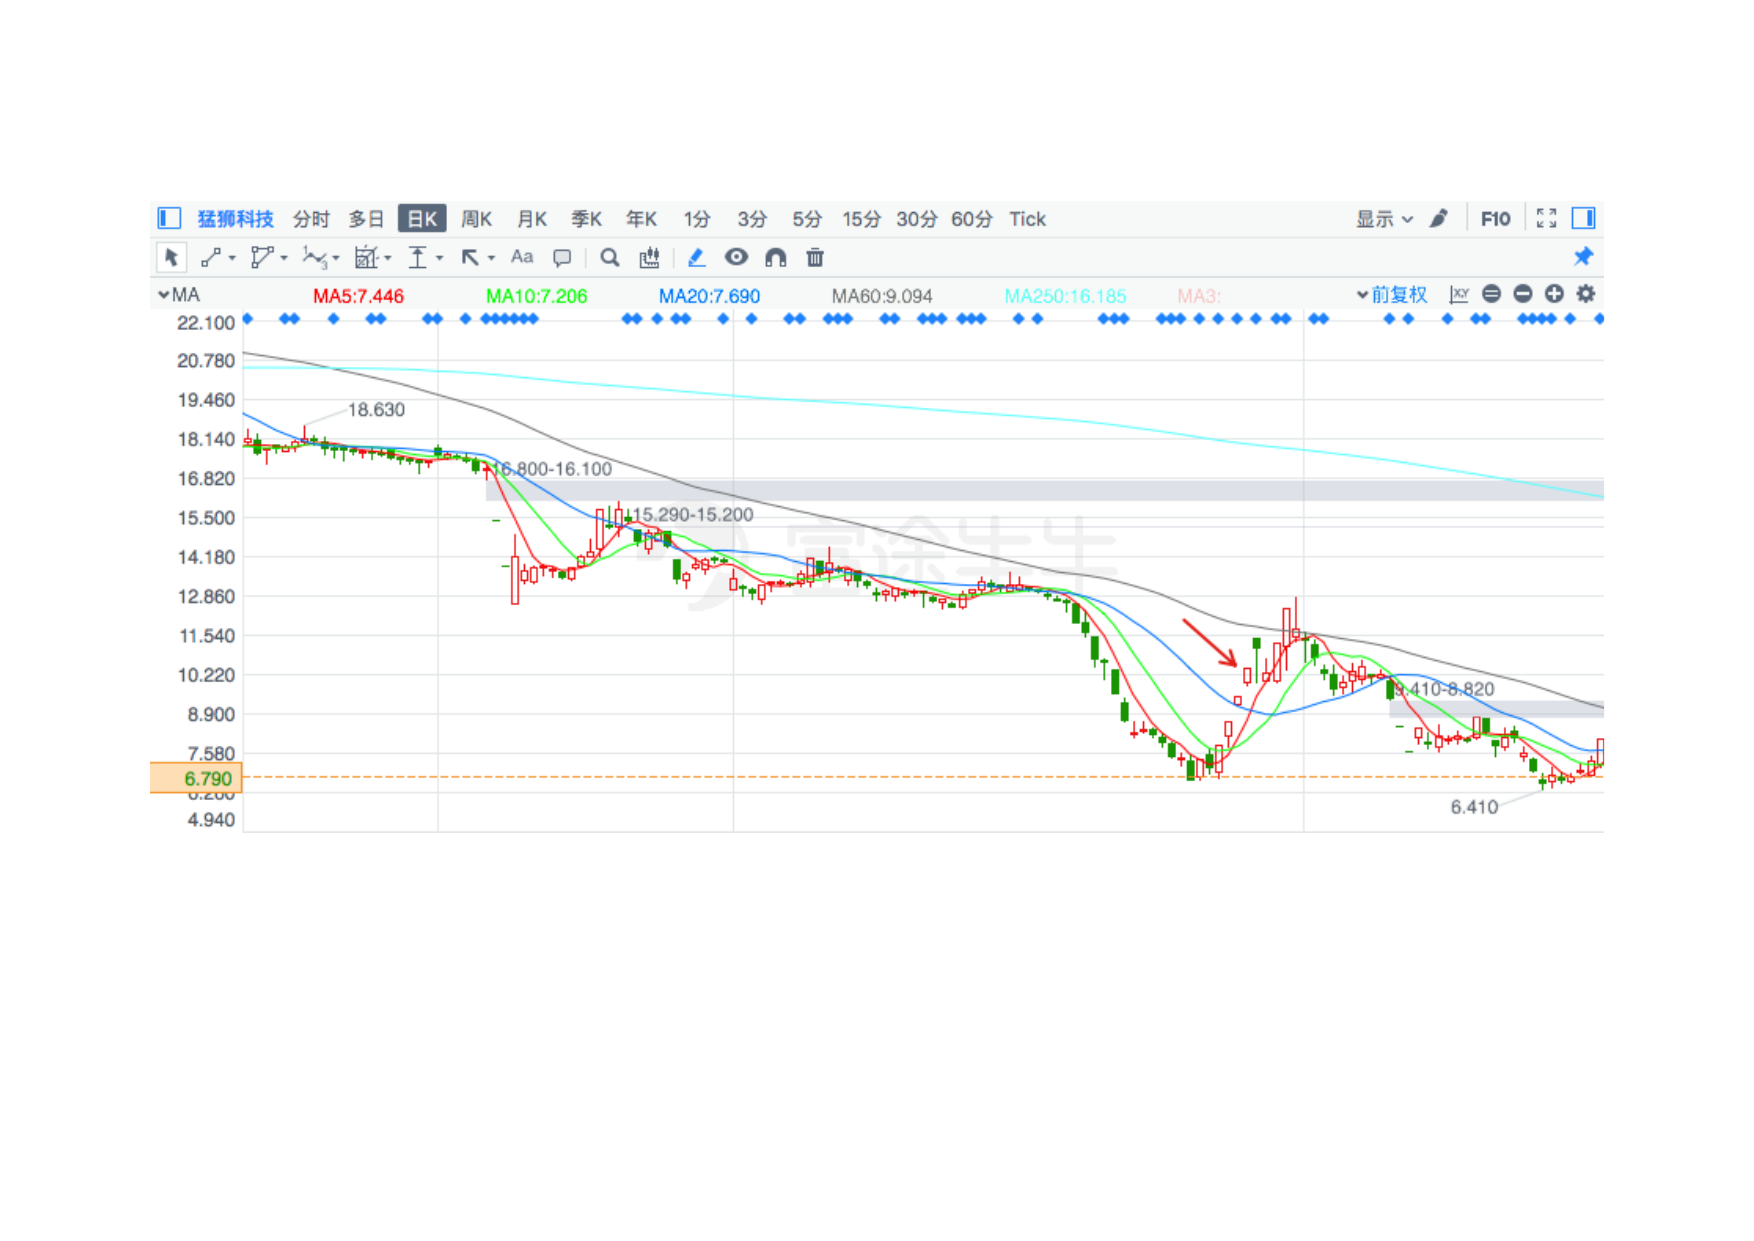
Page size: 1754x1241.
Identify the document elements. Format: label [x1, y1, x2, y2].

picture [150, 201, 1605, 833]
